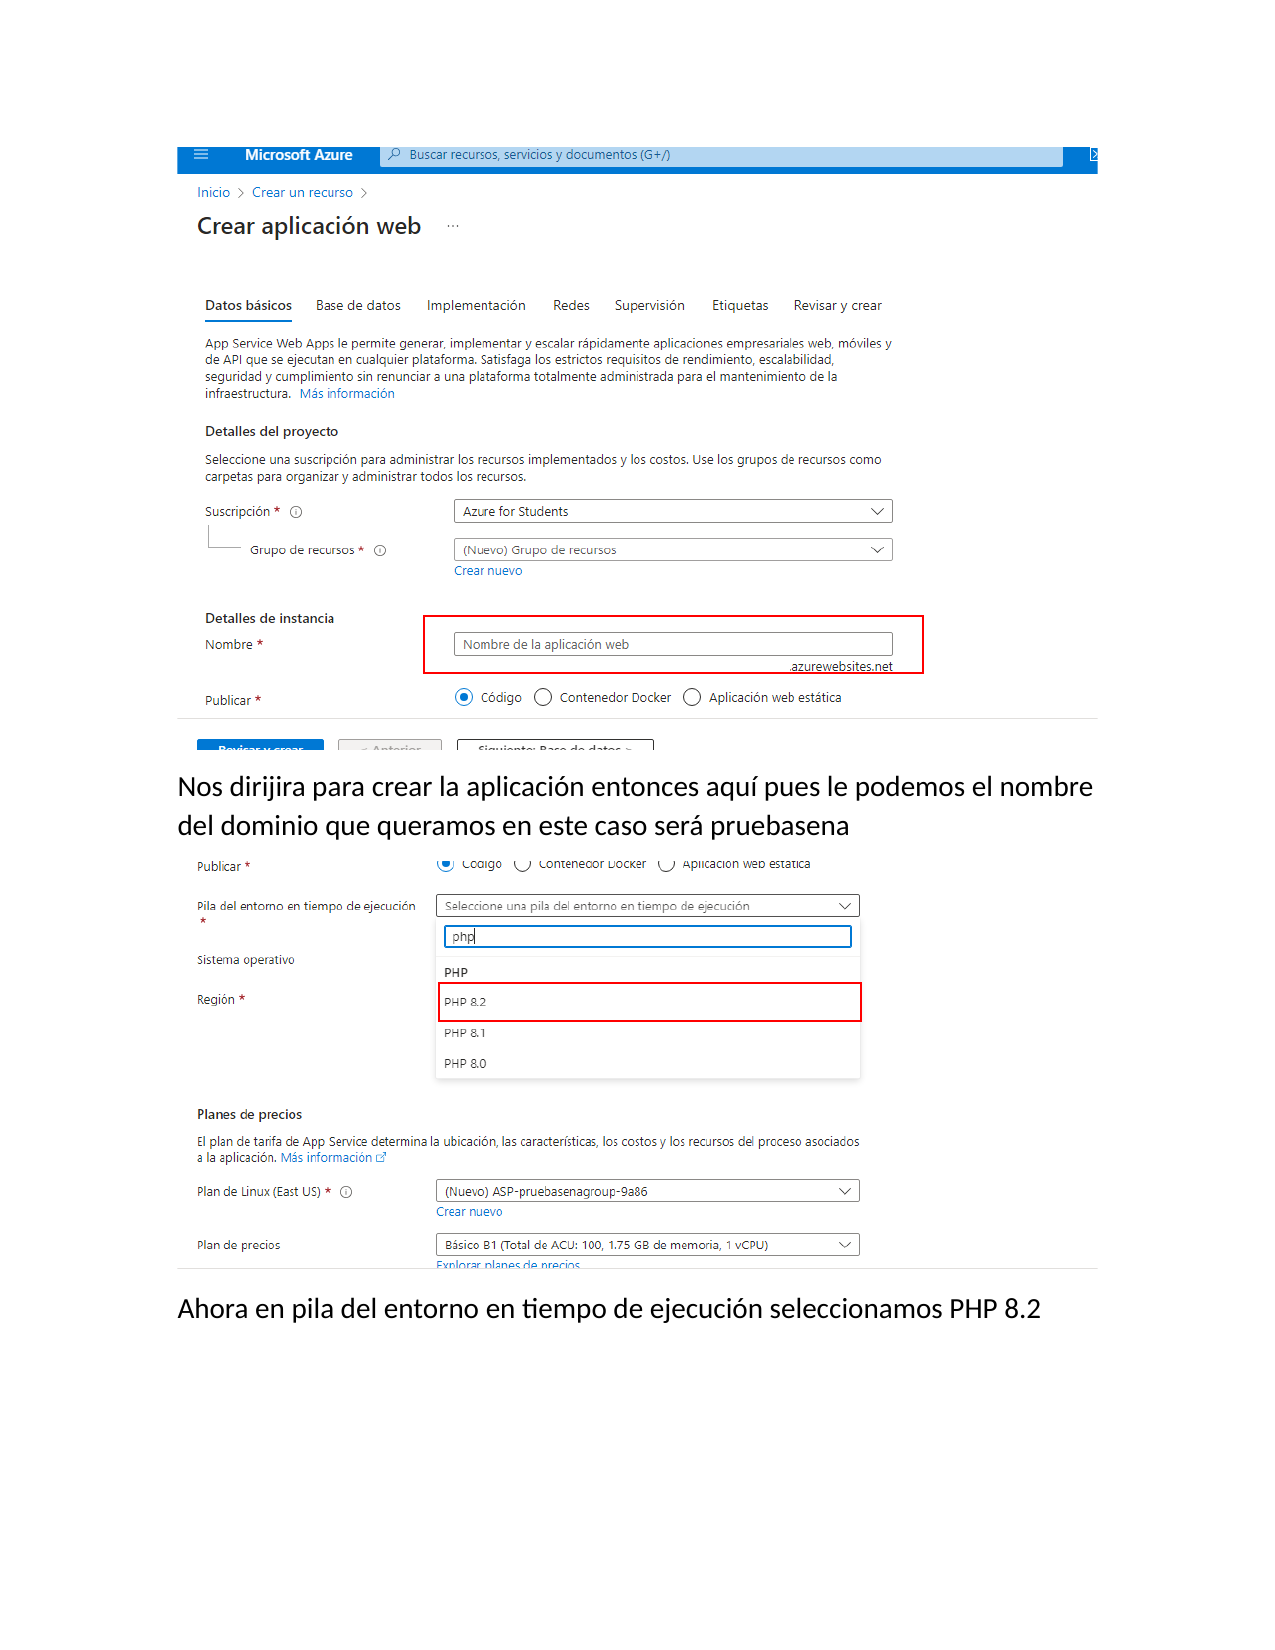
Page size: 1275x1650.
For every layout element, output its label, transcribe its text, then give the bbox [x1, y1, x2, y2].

picture [177, 861, 1098, 1271]
picture [177, 147, 1098, 750]
text Nos dirijira para crear la aplicación entonces aquí pues le podemos el nombre del dominio que queramos en este caso será pruebasena [177, 768, 1098, 842]
text Ahora en pila del entorno en tiempo de ejecución seleccionamos PHP 8.2 [177, 1290, 1098, 1325]
